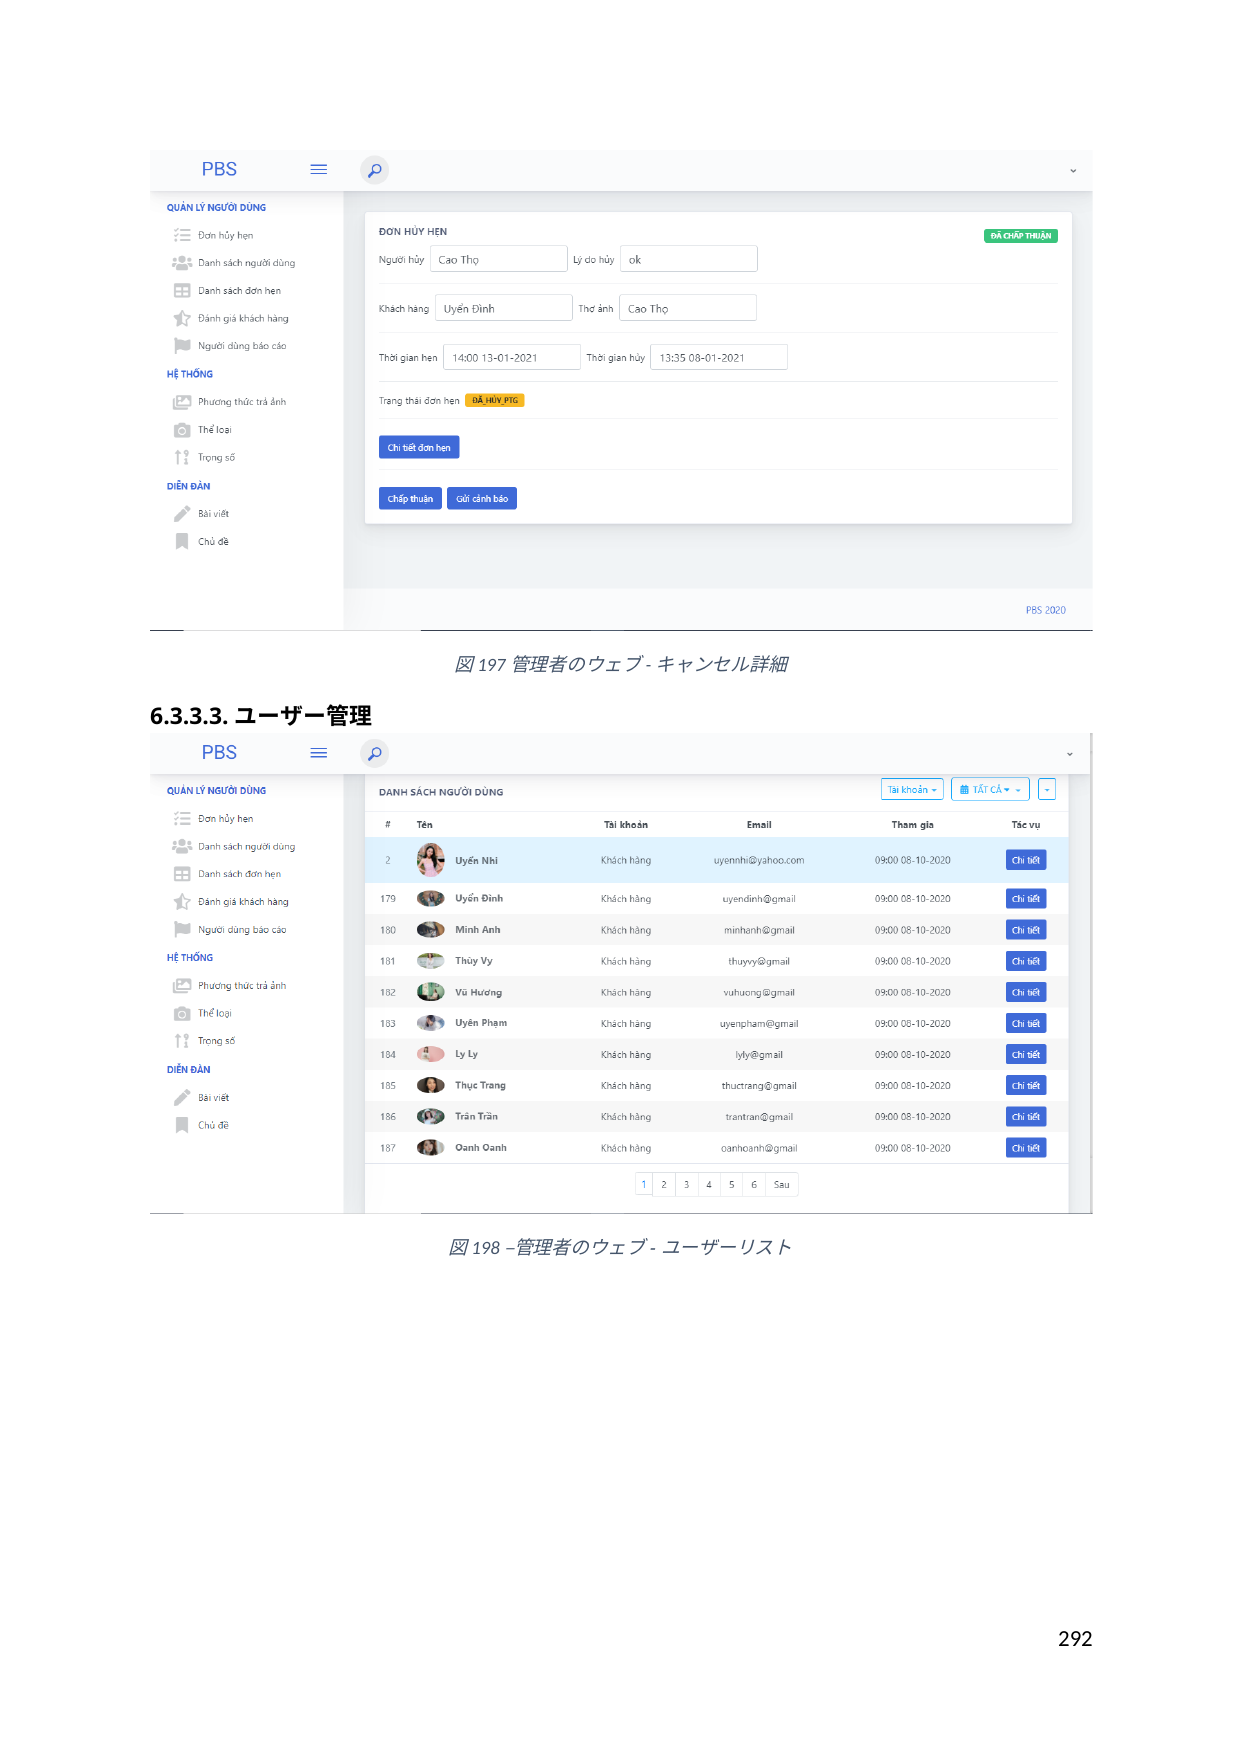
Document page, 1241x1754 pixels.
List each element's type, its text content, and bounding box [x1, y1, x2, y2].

picture [150, 150, 1093, 631]
text 図198 –管理者のウェブ - ユーザーリスト [150, 1232, 1093, 1259]
picture [150, 733, 1093, 1214]
text 図 197 管理者のウェブ - キャンセル詳細 [150, 650, 1093, 677]
subtitle 6.3.3.3. ユーザー管理 [150, 698, 1093, 731]
